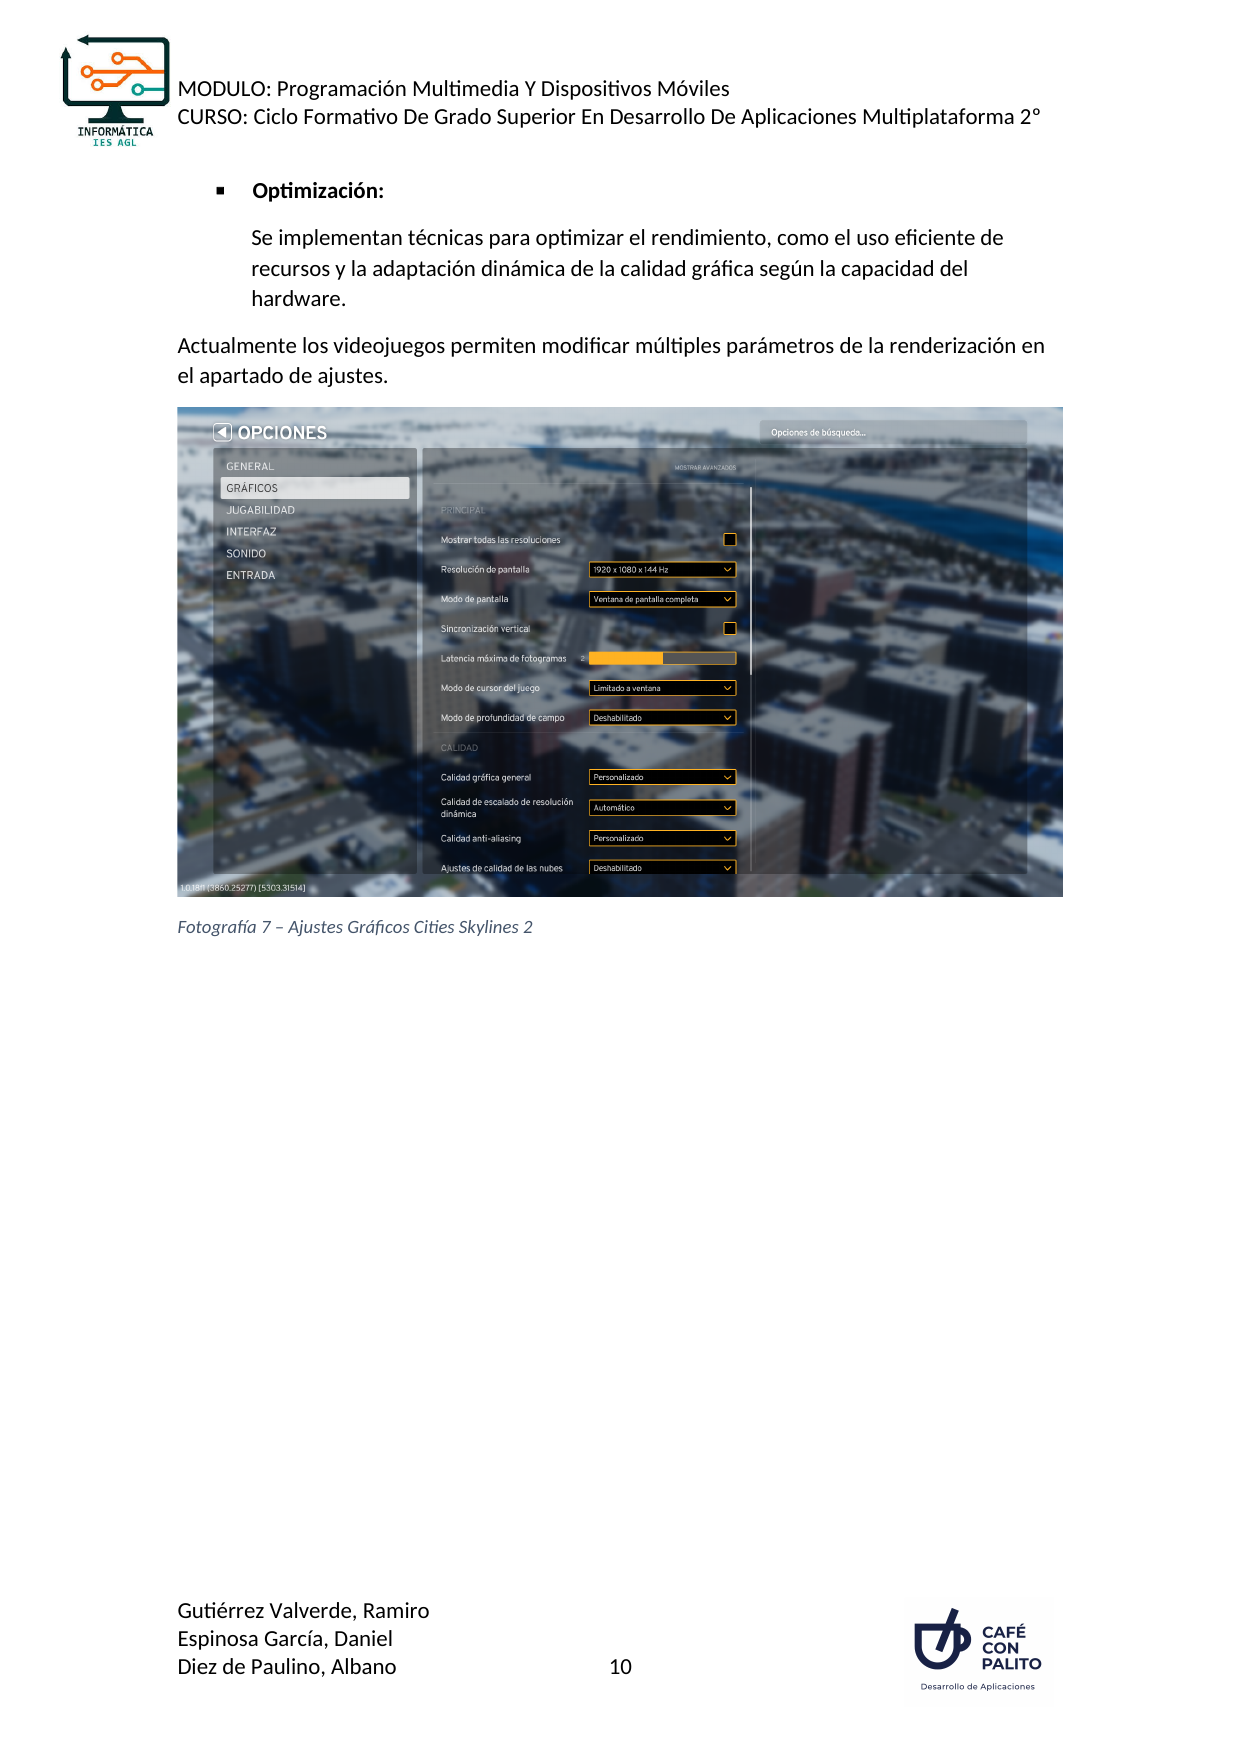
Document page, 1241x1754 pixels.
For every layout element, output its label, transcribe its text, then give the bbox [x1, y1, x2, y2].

text Fotografía 7 – Ajustes Gráficos Cities Skylines 2 [177, 915, 1063, 938]
picture [177, 407, 1063, 897]
picture [904, 1597, 1055, 1707]
text Se implementan técnicas para optimizar el rendimiento, como el uso eficiente de recursos y la adaptación dinámica de la calidad gráfica según la capacidad del hardware. [251, 223, 1063, 312]
list Optimización: [215, 177, 1063, 204]
text Actualmente los videojuegos permiten modificar múltiples parámetros de la renderización en el apartado de ajustes. [177, 331, 1063, 389]
picture [54, 26, 177, 149]
